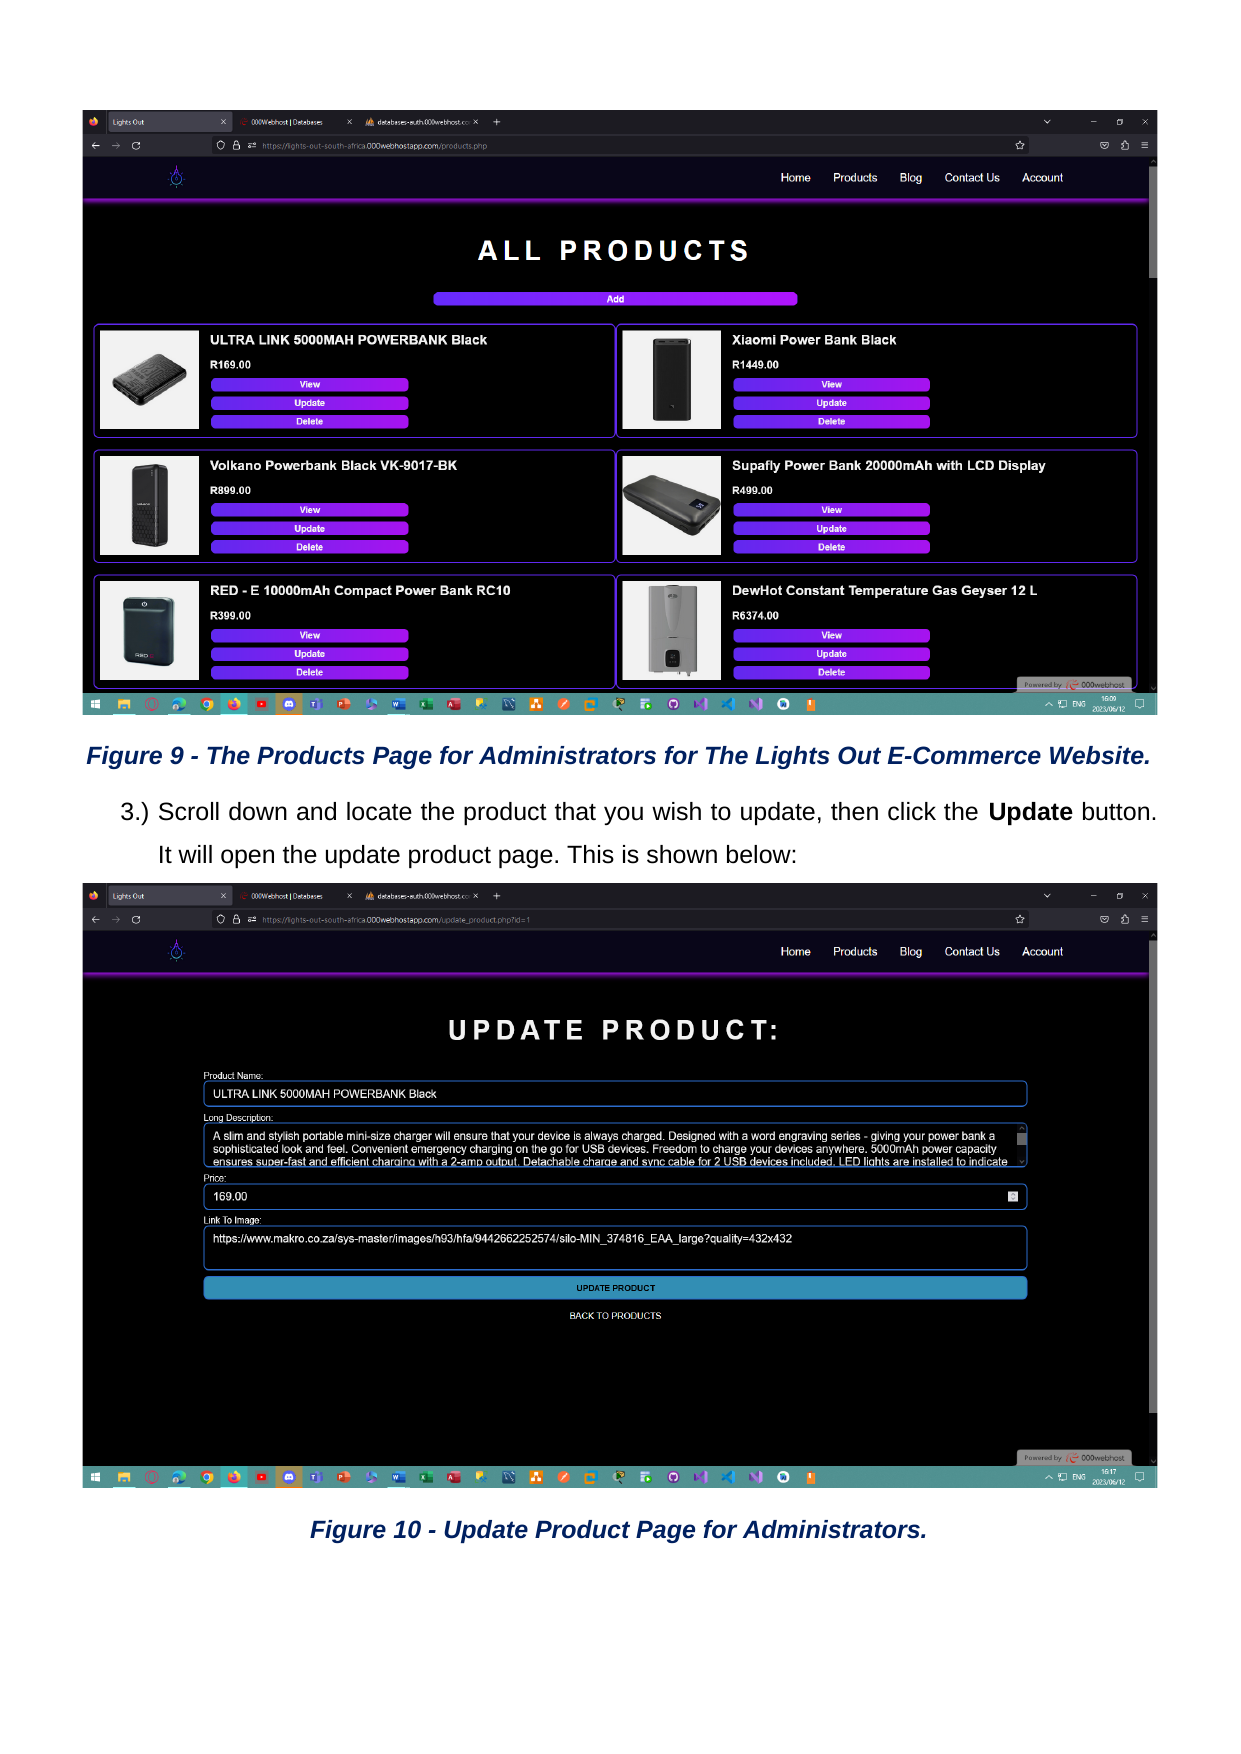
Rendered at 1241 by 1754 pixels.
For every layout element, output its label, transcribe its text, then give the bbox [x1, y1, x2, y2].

picture [82, 883, 1158, 1488]
text Figure 9 - The Products Page for Administrators for The Lights Out E-Commerce Website. [83, 741, 1157, 770]
text Figure 10 - Update Product Page for Administrators. [83, 1515, 1157, 1543]
list Scroll down and locate the product that you wish to update, then click the Update button. It will open the update product page. This is shown below: [120, 797, 1157, 869]
picture [82, 110, 1158, 715]
